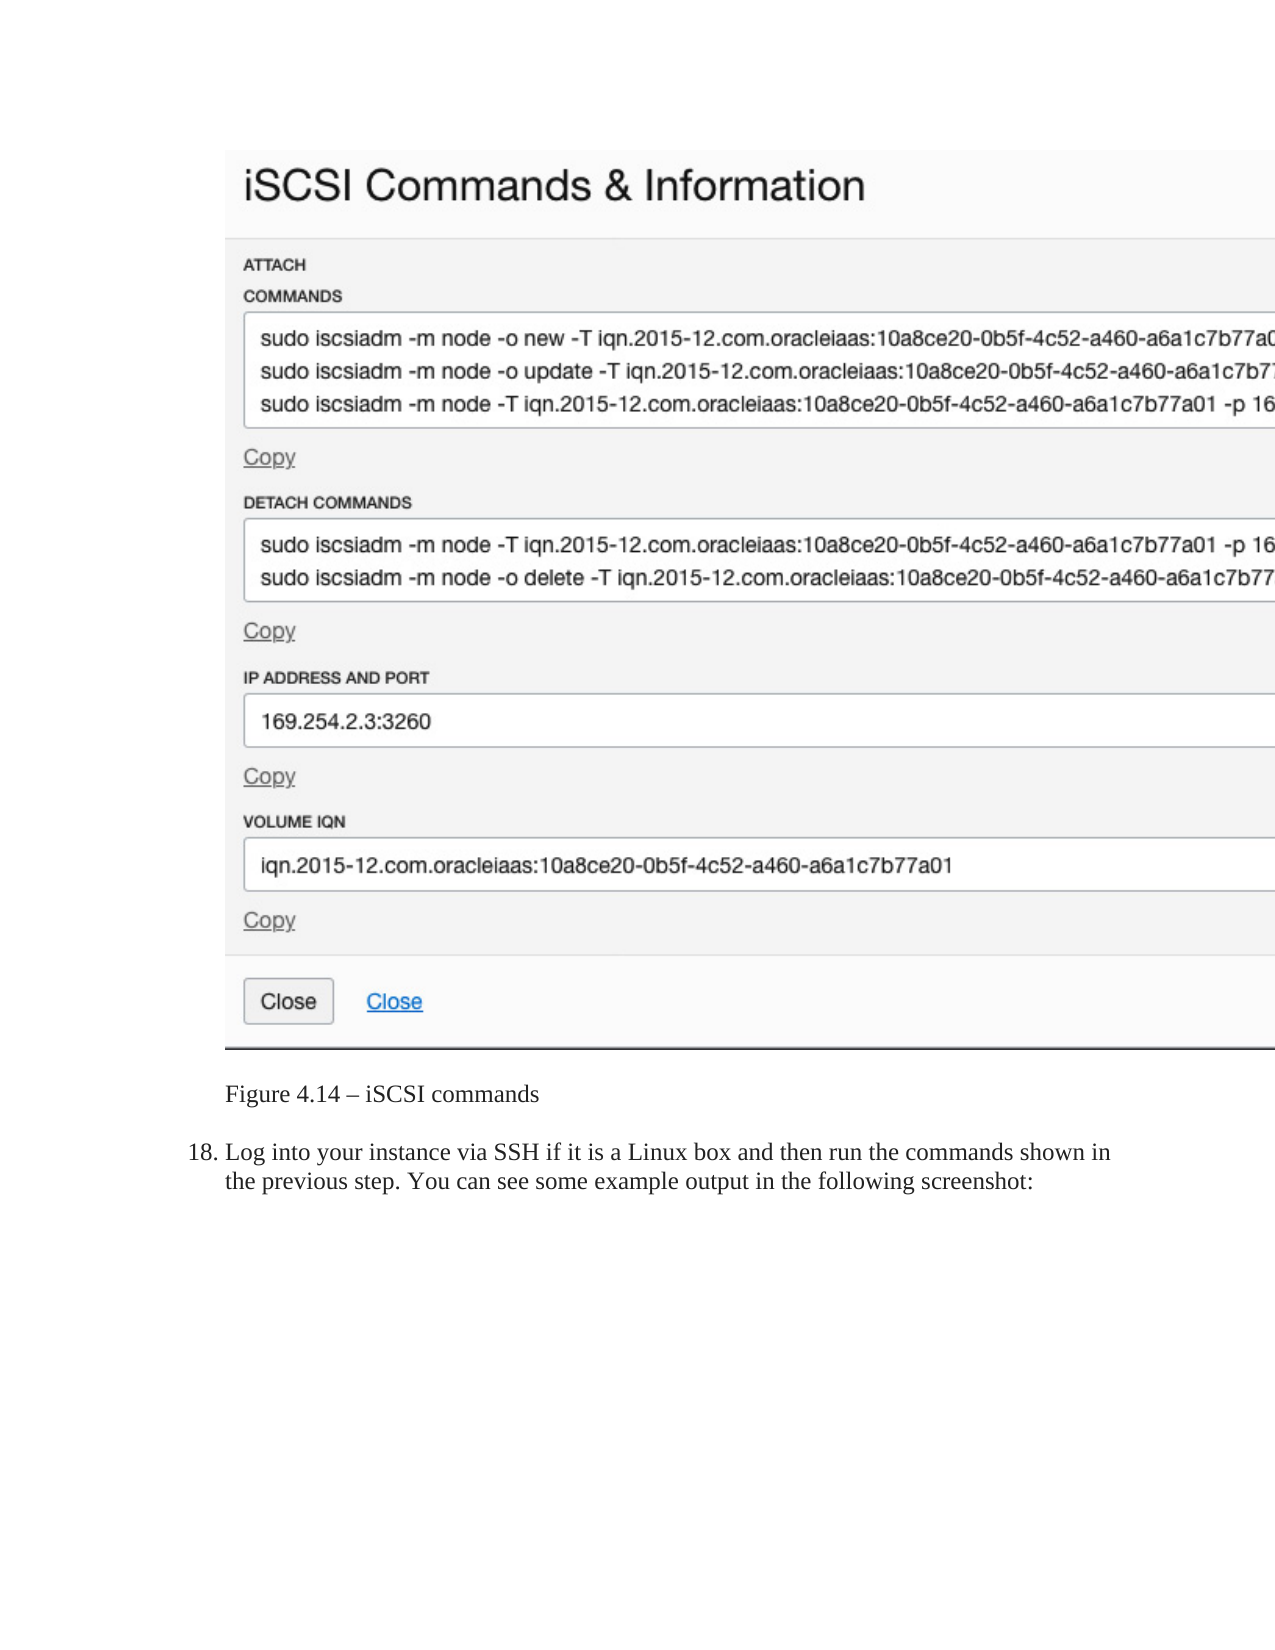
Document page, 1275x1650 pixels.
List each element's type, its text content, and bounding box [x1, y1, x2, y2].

list Log into your instance via SSH if it is a Linux box and then run the commands shown in the previous step. You can see some example output in the following screenshot: [187, 1137, 1125, 1194]
picture [225, 150, 1275, 1050]
text Figure 4.14 – iSCSI commands [225, 1079, 1125, 1108]
